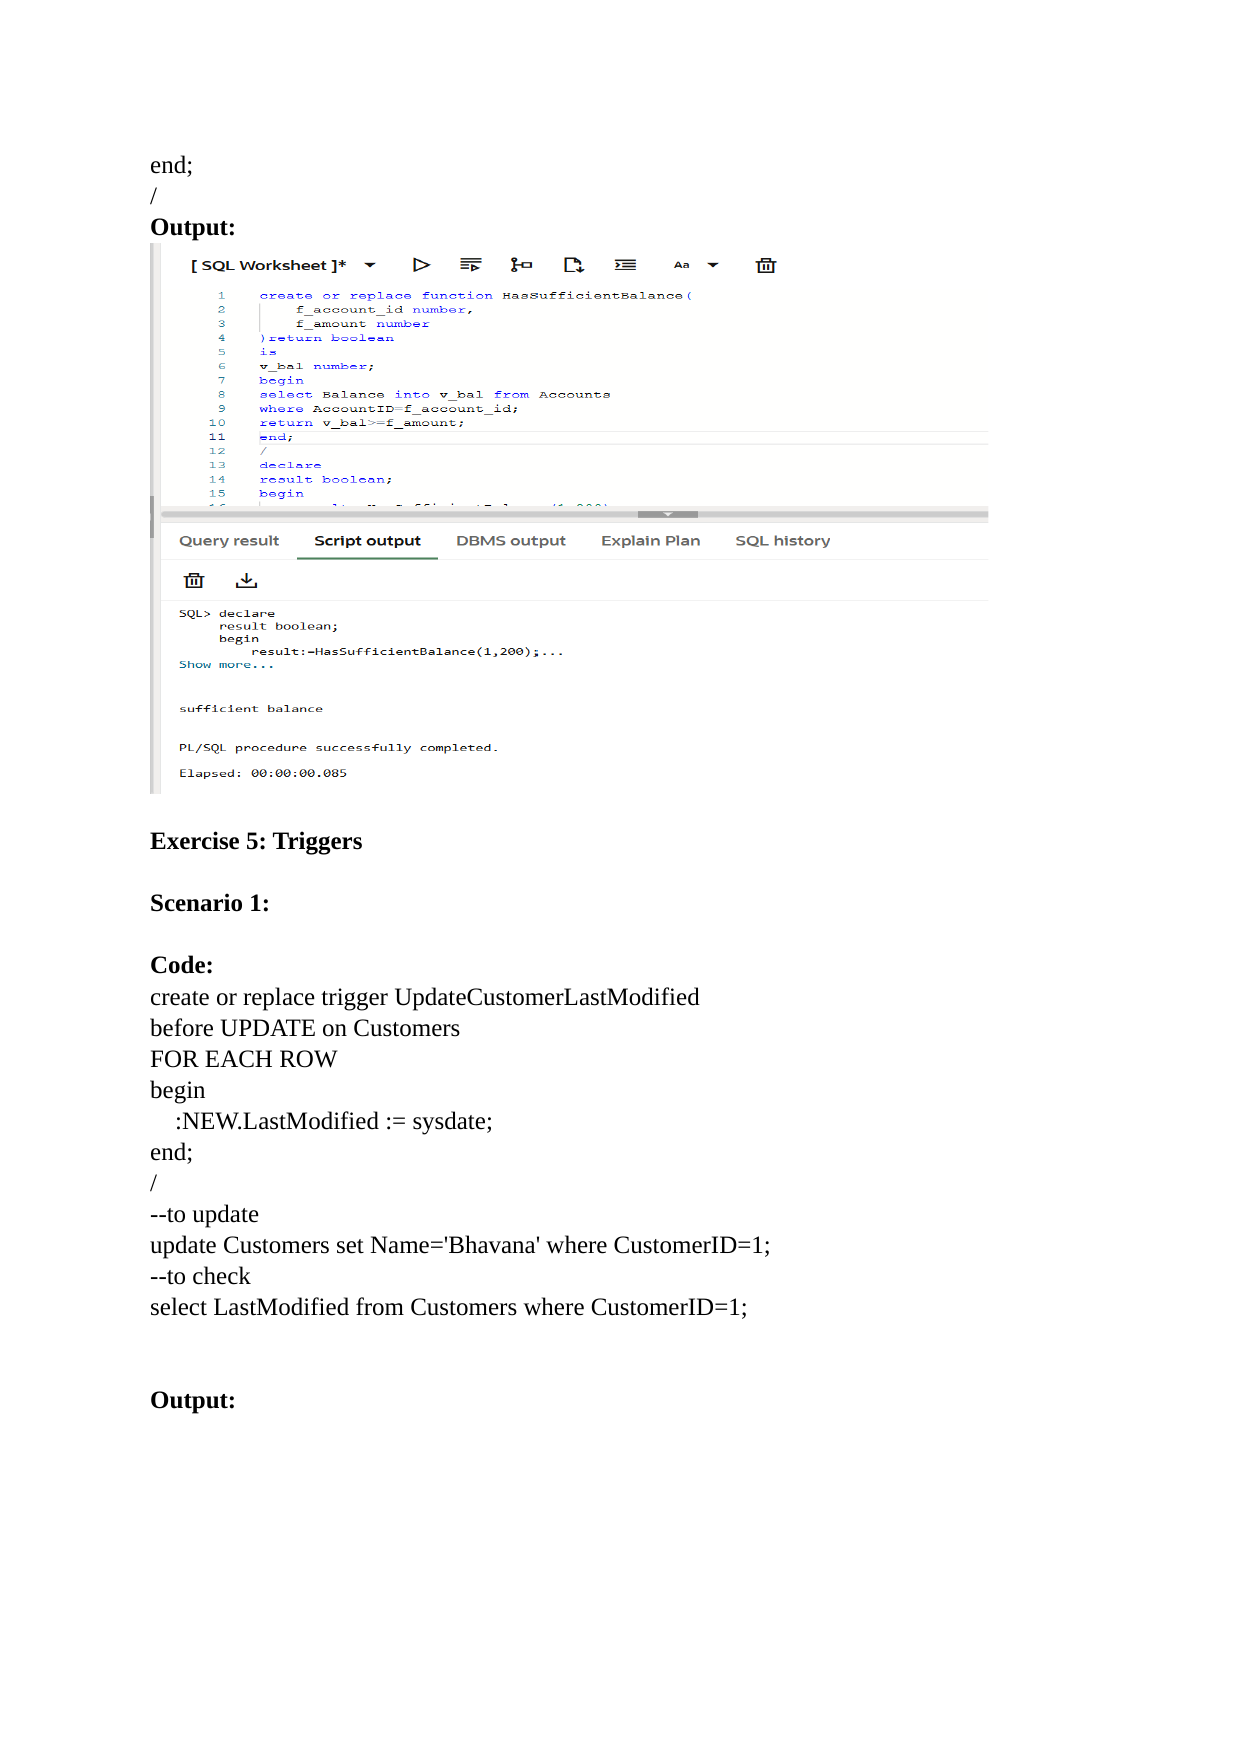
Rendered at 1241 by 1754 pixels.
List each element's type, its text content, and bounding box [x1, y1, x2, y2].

text :NEW.LastModified := sysdate; [150, 1106, 1090, 1134]
text Scenario 1: [150, 888, 1090, 917]
text create or replace trigger UpdateCustomerLastModified [150, 982, 1090, 1010]
text FOR EACH ROW [150, 1044, 1090, 1072]
text Output: [150, 1385, 1090, 1414]
text update Customers set Name='Bhavana' where CustomerID=1; [150, 1230, 1090, 1259]
text begin [150, 1075, 1090, 1103]
text end; [150, 150, 1090, 179]
text Output: [150, 212, 1090, 241]
text select LastModified from Customers where CustomerID=1; [150, 1292, 1090, 1321]
text Exercise 5: Triggers [150, 826, 1090, 855]
text before UPDATE on Customers [150, 1013, 1090, 1041]
text --to update [150, 1199, 1090, 1228]
text end; [150, 1137, 1090, 1166]
text --to check [150, 1261, 1090, 1290]
text / [150, 181, 1090, 210]
text / [150, 1168, 1090, 1197]
picture [150, 243, 989, 794]
text Code: [150, 951, 1090, 979]
